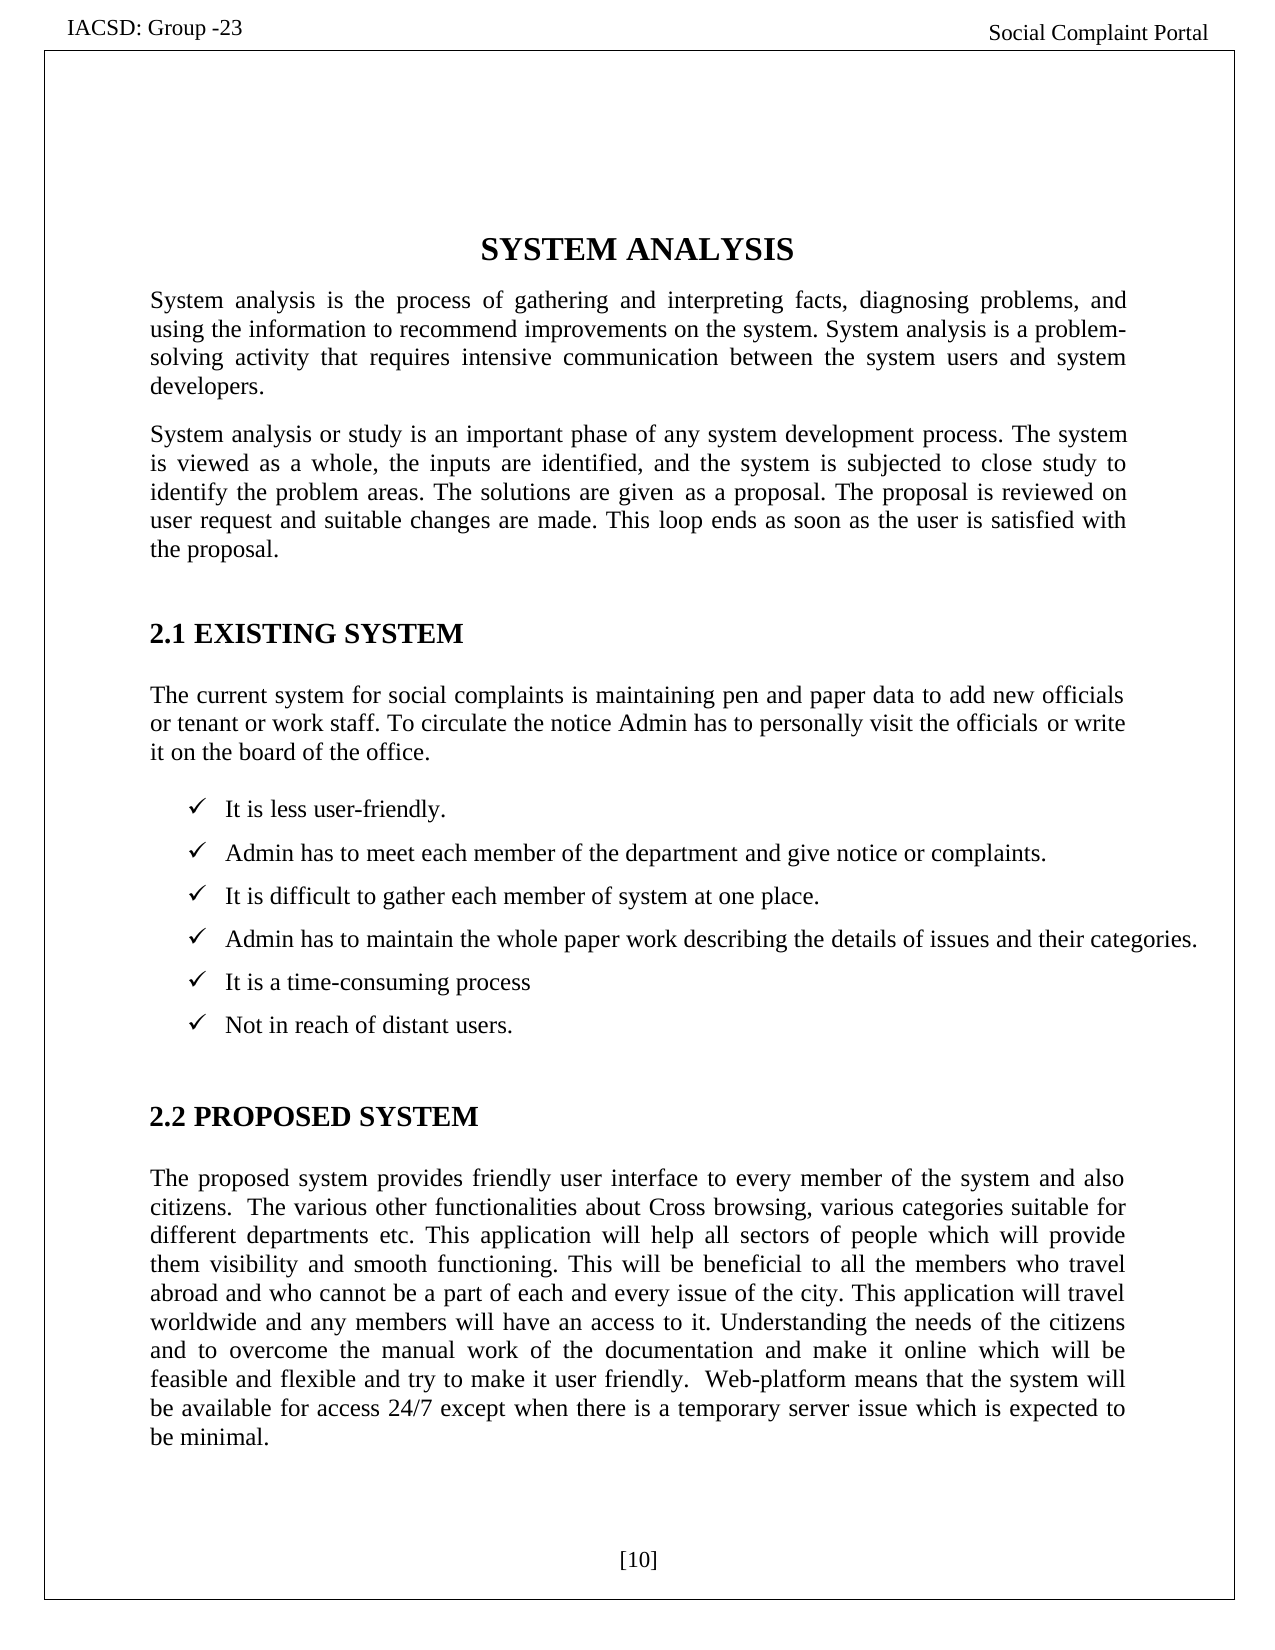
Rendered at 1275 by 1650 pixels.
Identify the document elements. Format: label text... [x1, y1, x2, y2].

text System analysis is the process of gathering and interpreting facts, diagnosing problems, and using the information to recommend improvements on the system. System analysis is a problem-solving activity that requires intensive communication between the system users and system developers. [150, 285, 1127, 400]
list Admin has to meet each member of the department and give notice or complaints. [187, 838, 1234, 866]
text The current system for social complaints is maintaining pen and paper data to add new officials or tenant or work staff. To circulate the notice Admin has to personally visit the officials or write it on the board of the office. [150, 681, 1126, 766]
subtitle PROPOSED SYSTEM [149, 1099, 1234, 1133]
text The proposed system provides friendly user interface to every member of the system and also citizens. The various other functionalities about Cross browsing, various categories suitable for different departments etc. This application will help all sectors of people which will provide them visibility and smooth functioning. This will be beneficial to all the members who travel abroad and who cannot be a part of each and every issue of the city. This application will travel worldwide and any members will have an access to it. Understanding the needs of the citizens and to overcome the manual work of the documentation and make it online which will be feasible and flexible and try to make it user friendly. Web-platform means that the system will be available for access 24/7 except when there is a temporary server issue which is expected to be minimal. [150, 1163, 1126, 1450]
subtitle EXISTING SYSTEM [149, 617, 1234, 650]
list It is a time-consuming process [187, 967, 1234, 996]
list Not in reach of distant users. [187, 1010, 1234, 1039]
subtitle SYSTEM ANALYSIS [256, 229, 1018, 267]
list It is difficult to gather each member of system at one place. [187, 881, 1234, 909]
text System analysis or study is an important phase of any system development process. The system is viewed as a whole, the inputs are identified, and the system is subjected to close study to identify the problem areas. The solutions are given as a proposal. The proposal is reviewed on user request and suitable changes are made. This loop ends as soon as the user is satisfied with the proposal. [150, 419, 1128, 563]
list It is less user-friendly. [187, 794, 1234, 823]
list Admin has to maintain the whole paper work describing the details of issues and their categories. [187, 924, 1234, 953]
